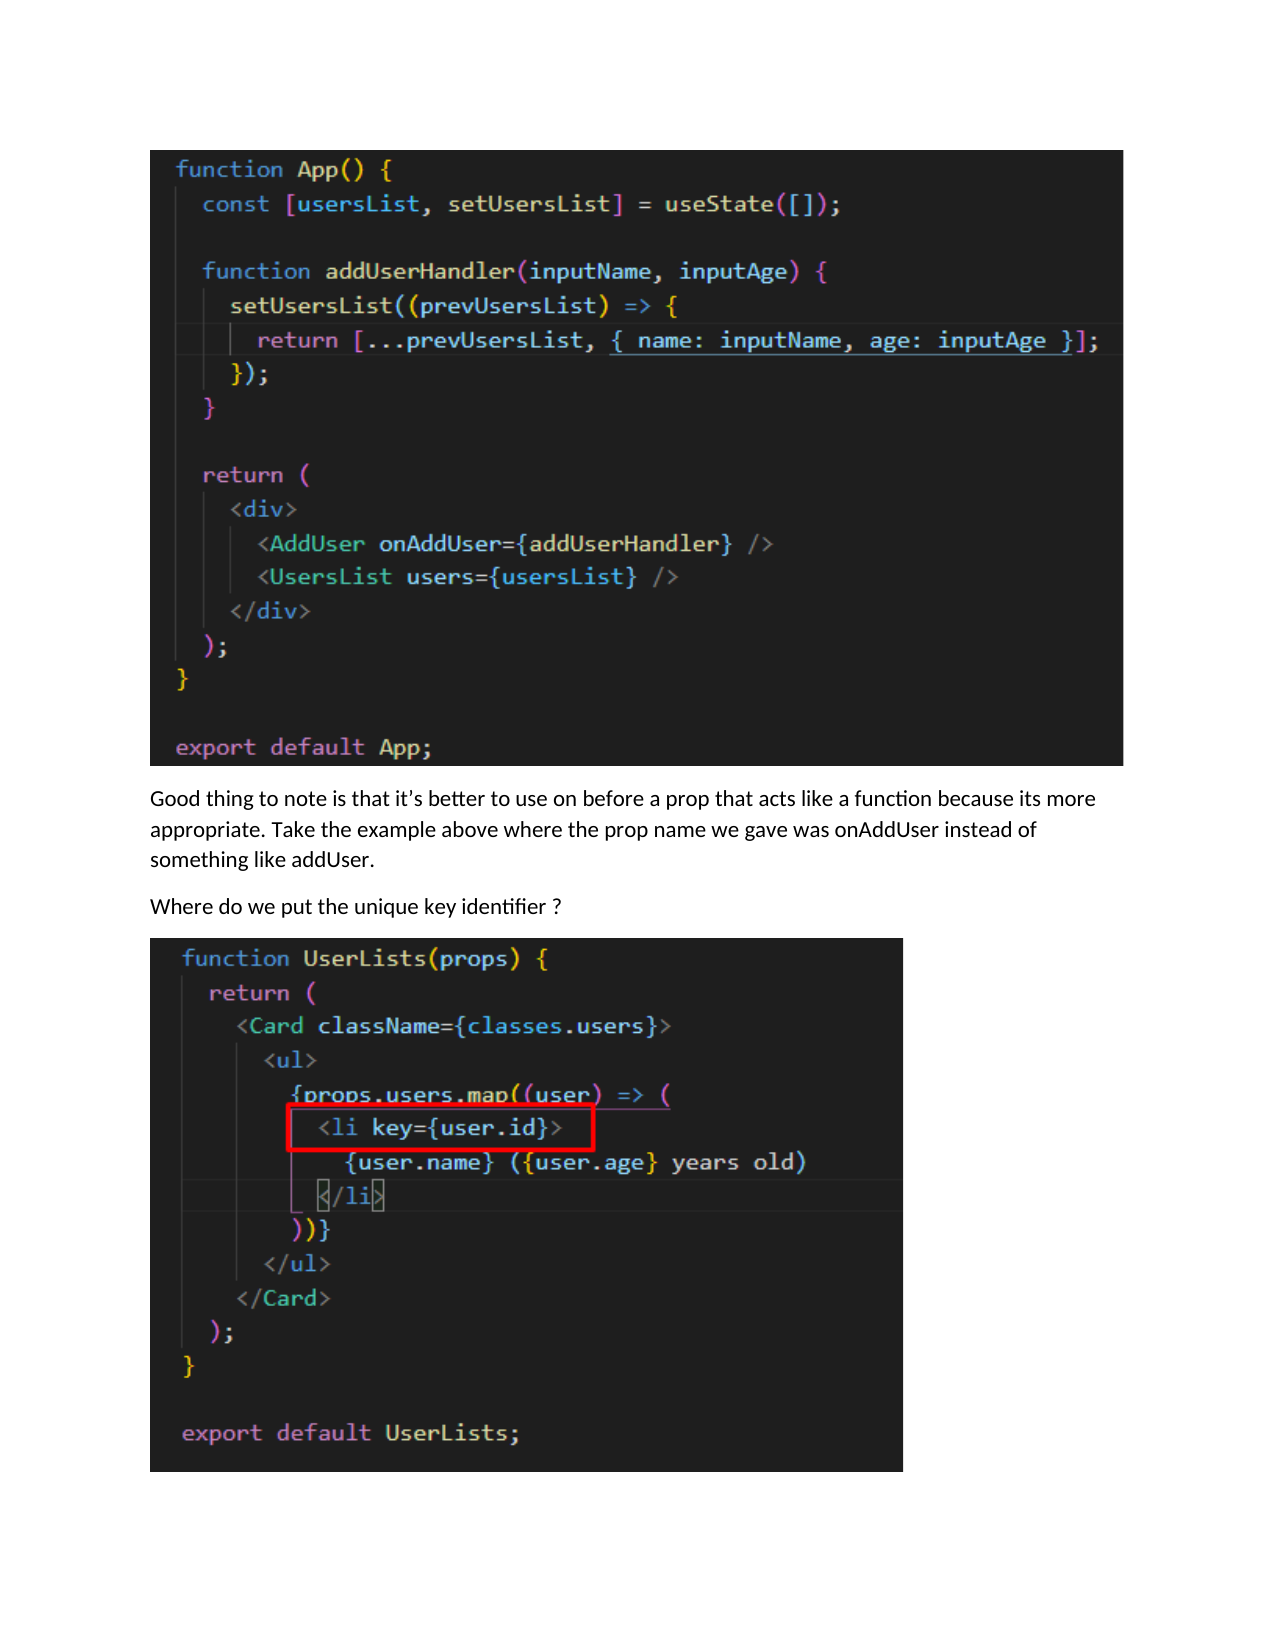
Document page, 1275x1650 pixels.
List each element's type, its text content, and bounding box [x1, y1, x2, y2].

text Good thing to note is that it’s better to use on before a prop that acts like a function because its more appropriate. Take the example above where the prop name we gave was onAddUser instead of something like addUser. [150, 784, 1125, 873]
text Where do we put the unique key identifier ? [150, 892, 1125, 920]
picture [150, 150, 1124, 766]
picture [150, 938, 904, 1472]
